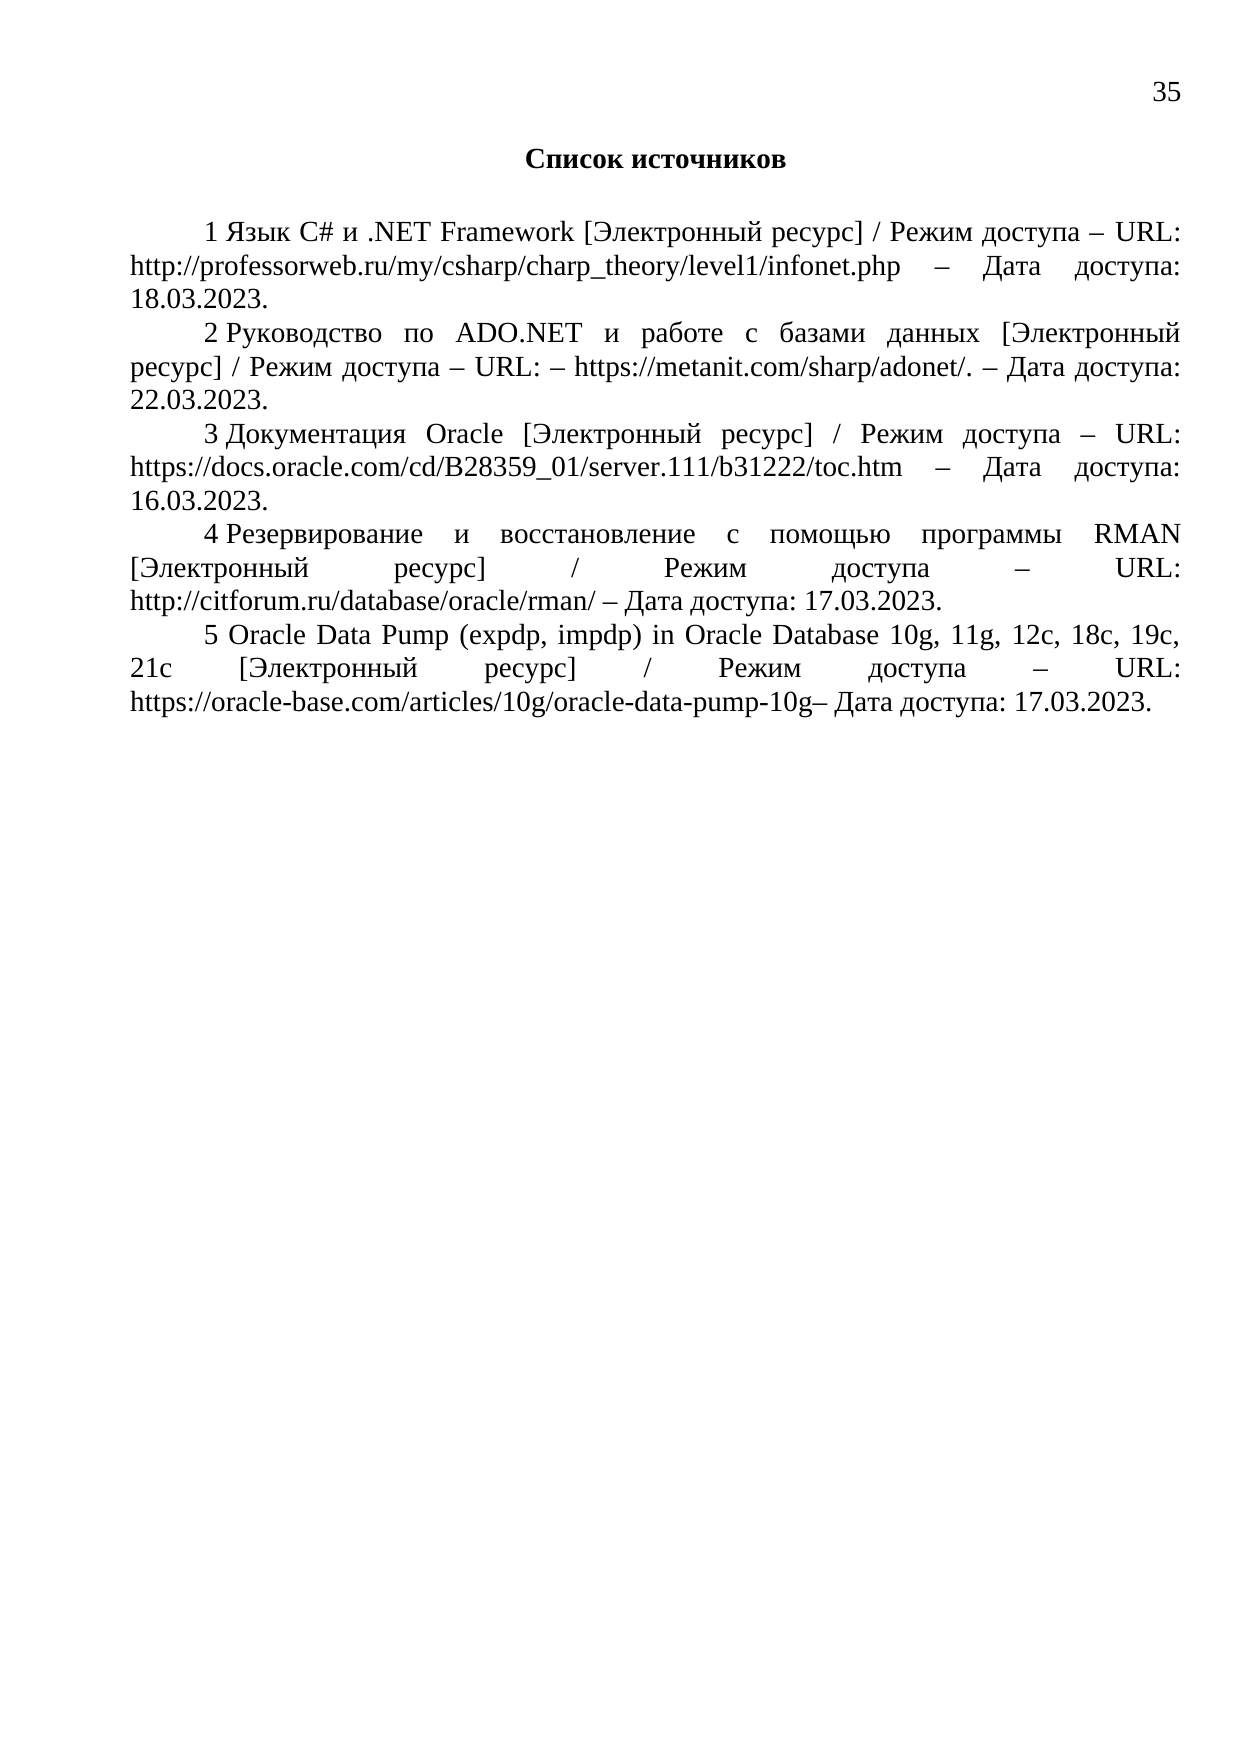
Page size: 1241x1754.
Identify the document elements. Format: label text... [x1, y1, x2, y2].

list Документация Oracle [Электронный ресурс] / Режим доступа – URL: https://docs.oracle.com/cd/B28359_01/server.111/b31222/toc.htm – Дата доступа: 16.03.2023. [130, 416, 1181, 516]
list Руководство по ADO.NET и работе с базами данных [Электронный ресурс] / Режим доступа – URL: – https://metanit.com/sharp/adonet/. – Дата доступа: 22.03.2023. [130, 315, 1181, 416]
list Язык C# и .NET Framework [Электронный ресурс] / Режим доступа – URL: http://professorweb.ru/my/csharp/charp_theory/level1/infonet.php – Дата доступа: 18.03.2023. [130, 214, 1181, 315]
text 5 Oracle Data Pump (expdp, impdp) in Oracle Database 10g, 11g, 12c, 18c, 19c, 21c [Электронный ресурс] / Режим доступа – URL: https://oracle-base.com/articles/10g/oracle-data-pump-10g– Дата доступа: 17.03.2023. [130, 617, 1181, 718]
list Резервирование и восстановление с помощью программы RMAN [Электронный ресурс] / Режим доступа – URL: http://citforum.ru/database/oracle/rman/ – Дата доступа: 17.03.2023. [130, 516, 1181, 617]
subtitle Cписок источников [130, 141, 1181, 174]
